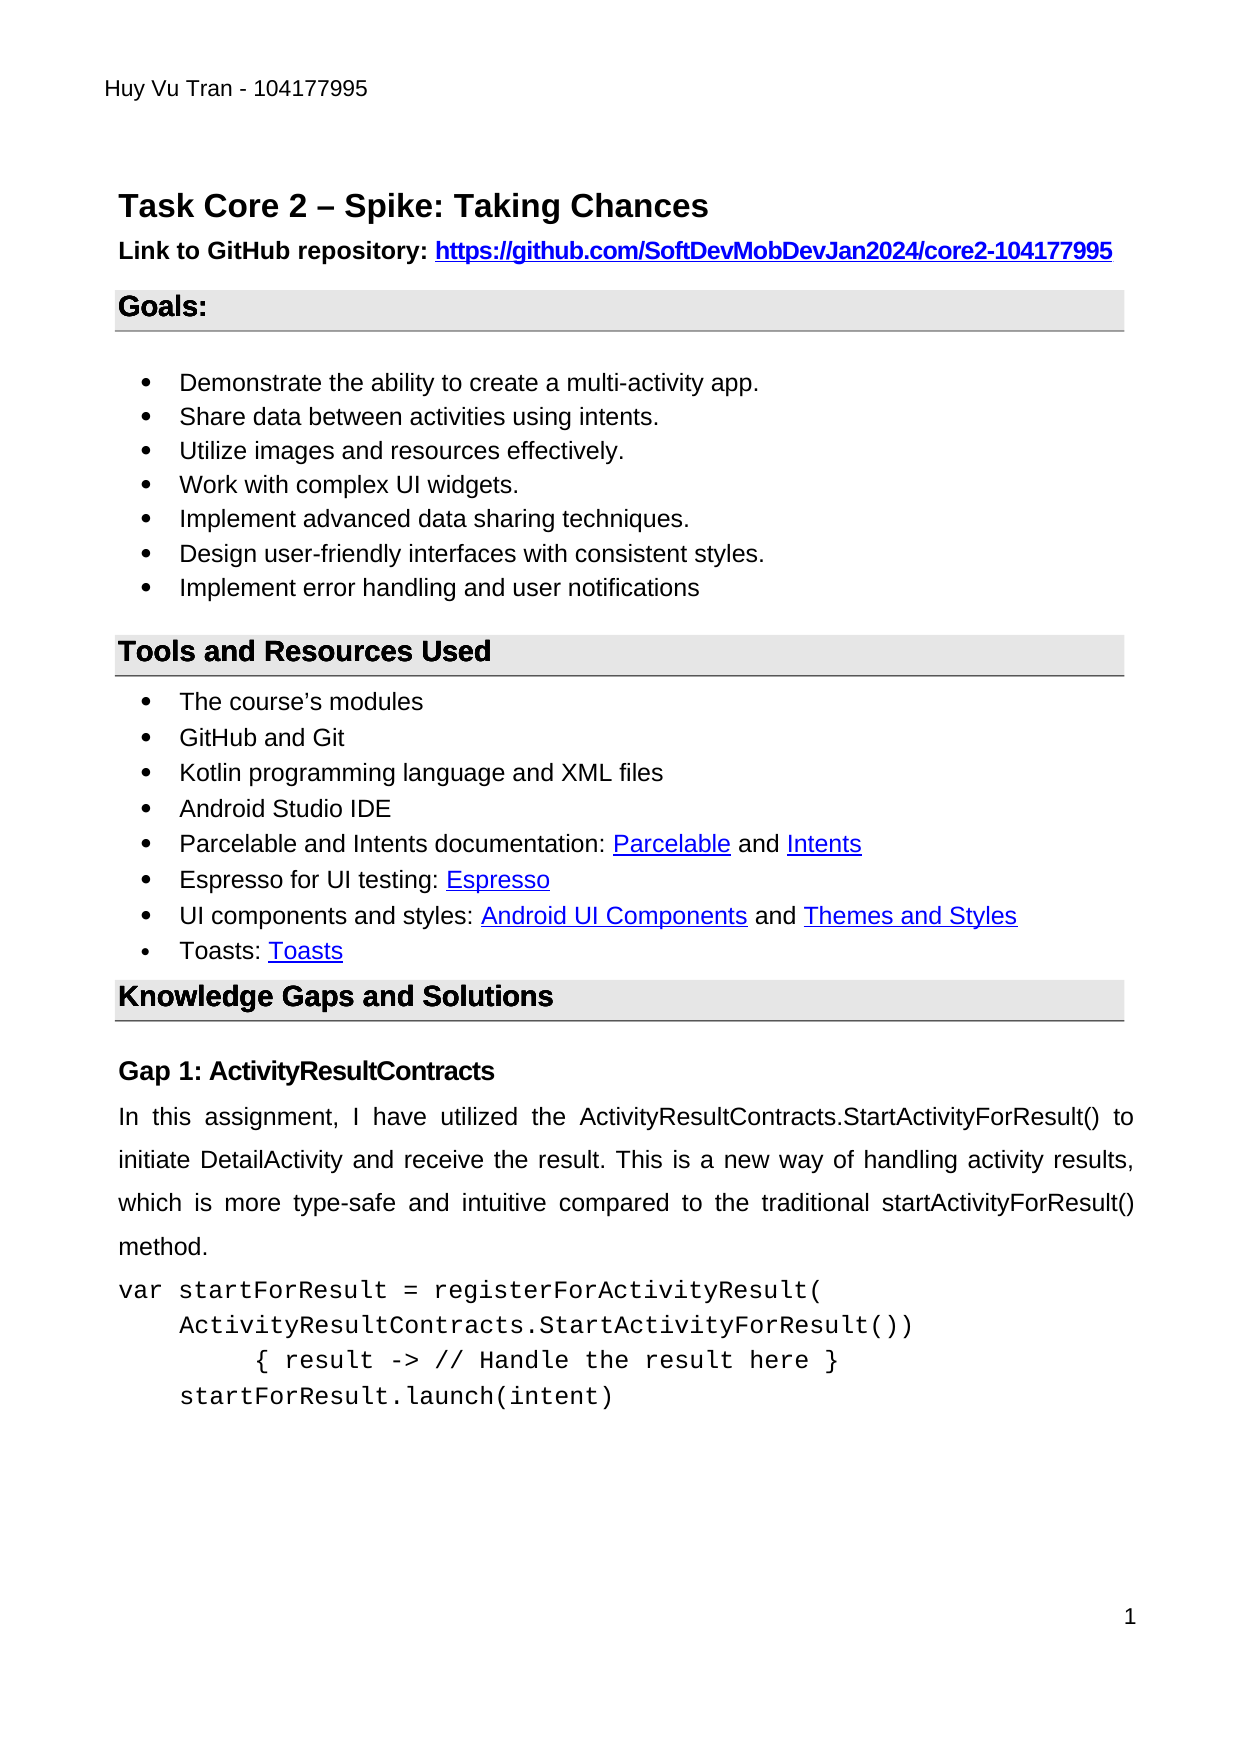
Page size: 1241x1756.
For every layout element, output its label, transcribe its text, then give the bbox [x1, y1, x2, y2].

list GitHub and Git [142, 722, 1136, 751]
text startForResult.launch(intent) [118, 1383, 1136, 1412]
text var startForResult = registerForActivityResult( [118, 1277, 1136, 1306]
list Toasts: Toasts [142, 936, 1136, 965]
list Demonstrate the ability to create a multi-activity app. [142, 368, 1136, 397]
list Kotlin programming language and XML files [142, 758, 1136, 787]
text In this assignment, I have utilized the ActivityResultContracts.StartActivityForResult() to initiate DetailActivity and receive the result. This is a new way of handling activity results, which is more type-safe and intuitive compared to the traditional startActivityForResult() method. [118, 1102, 1136, 1260]
list Parcelable and Intents documentation: Parcelable and Intents [142, 829, 1136, 858]
list Utilize images and resources effectively. [142, 436, 1136, 465]
list UI components and styles: Android UI Components and Themes and Styles [142, 901, 1136, 929]
text Link to GitHub repository: https://github.com/SoftDevMobDevJan2024/core2-104177995 [118, 236, 1136, 265]
list Work with complex UI widgets. [142, 470, 1136, 499]
list Implement error handling and user notifications [142, 573, 1136, 602]
text ActivityResultContracts.StartActivityForResult()) [118, 1313, 1136, 1341]
list Android Studio IDE [142, 794, 1136, 823]
list Implement advanced data sharing techniques. [142, 504, 1136, 533]
list Share data between activities using intents. [142, 402, 1136, 431]
title Task Core 2 – Spike: Taking Chances [118, 186, 1136, 224]
list Design user-friendly interfaces with consistent styles. [142, 539, 1136, 567]
text { result -> // Handle the result here } [193, 1348, 1136, 1376]
subtitle Gap 1: ActivityResultContracts [118, 1055, 1136, 1086]
list The course’s modules [142, 638, 1136, 716]
list Espresso for UI testing: Espresso [142, 865, 1136, 894]
